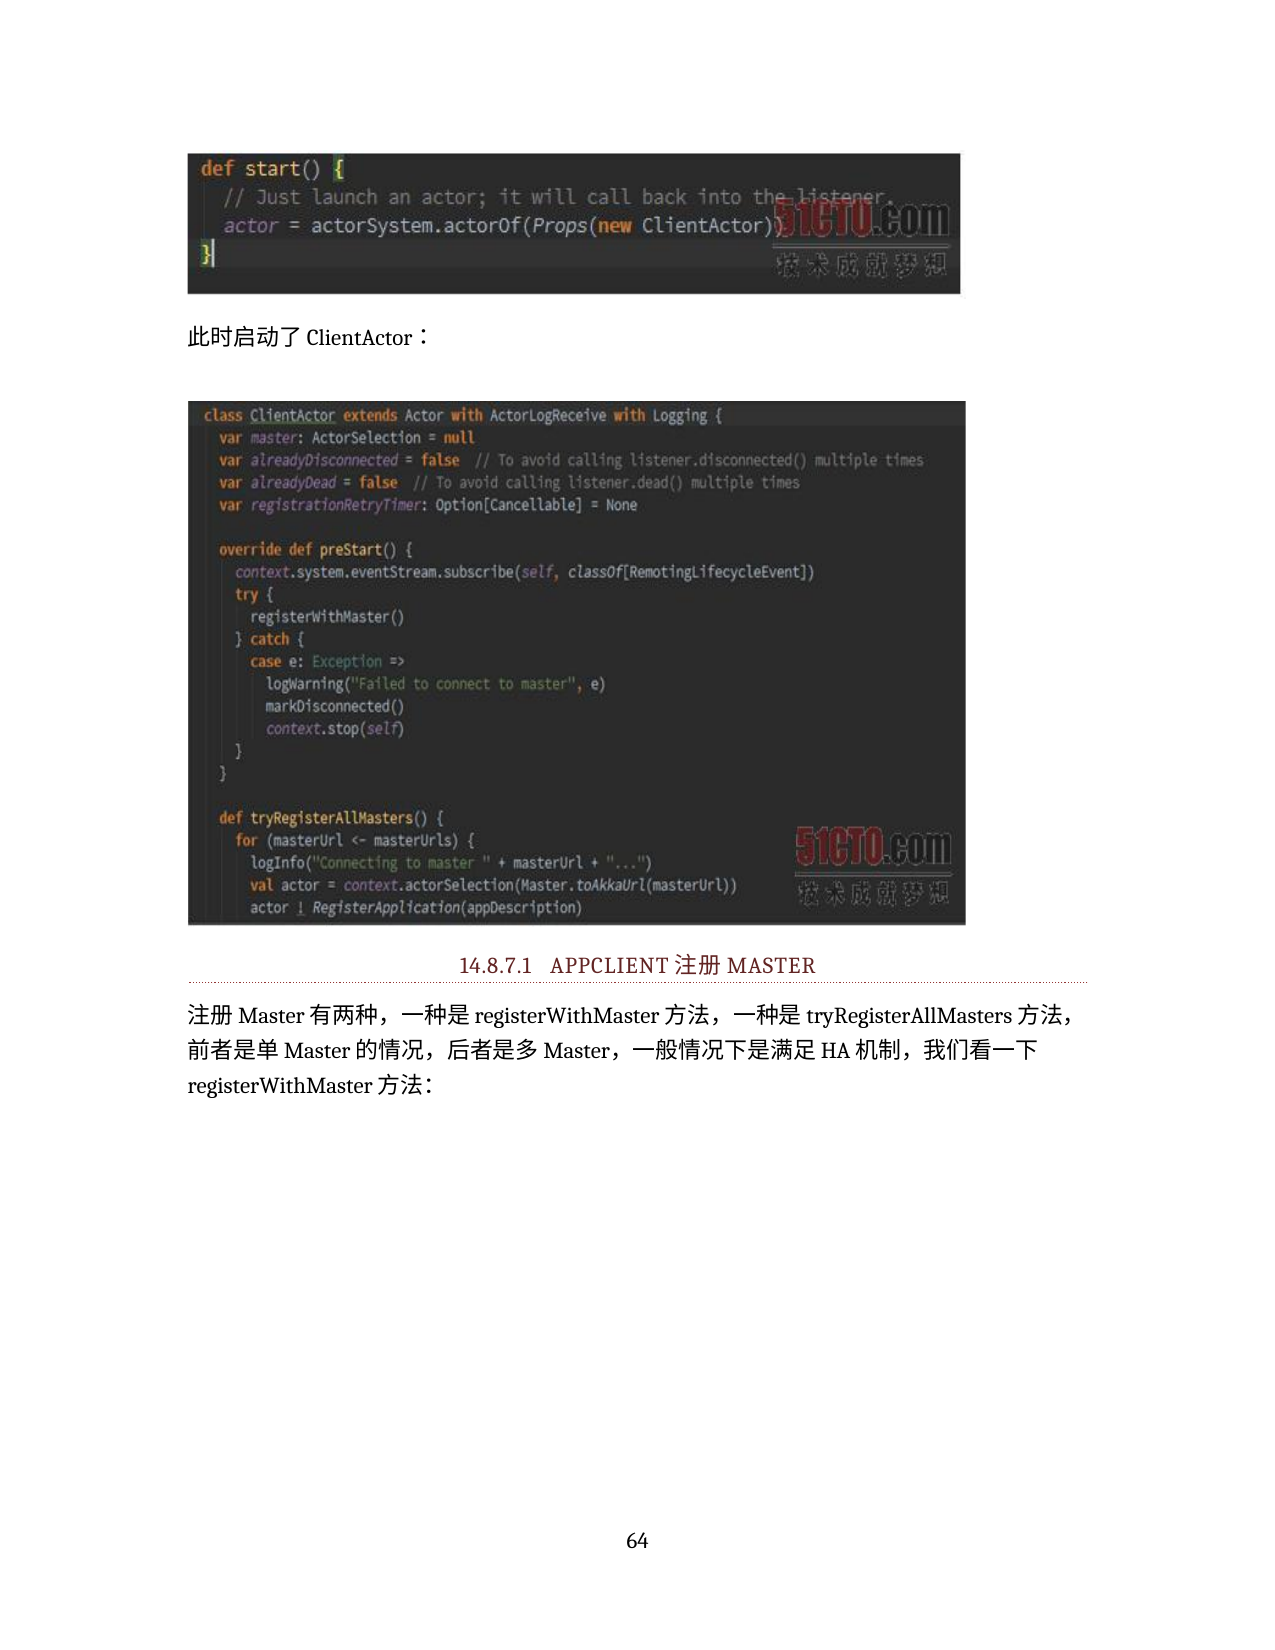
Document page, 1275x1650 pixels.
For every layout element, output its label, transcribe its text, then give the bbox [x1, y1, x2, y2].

picture [187, 401, 966, 927]
picture [187, 150, 966, 299]
subtitle AppClient注册Master [187, 948, 1087, 983]
text 注册Master有两种，一种是registerWithMaster方法，一种是tryRegisterAllMasters方法，前者是单Master的情况，后者是多Master，一般情况下是满足HA机制，我们看一下registerWithMaster方法： [187, 997, 1087, 1100]
text 此时启动了ClientActor： [187, 321, 1087, 379]
